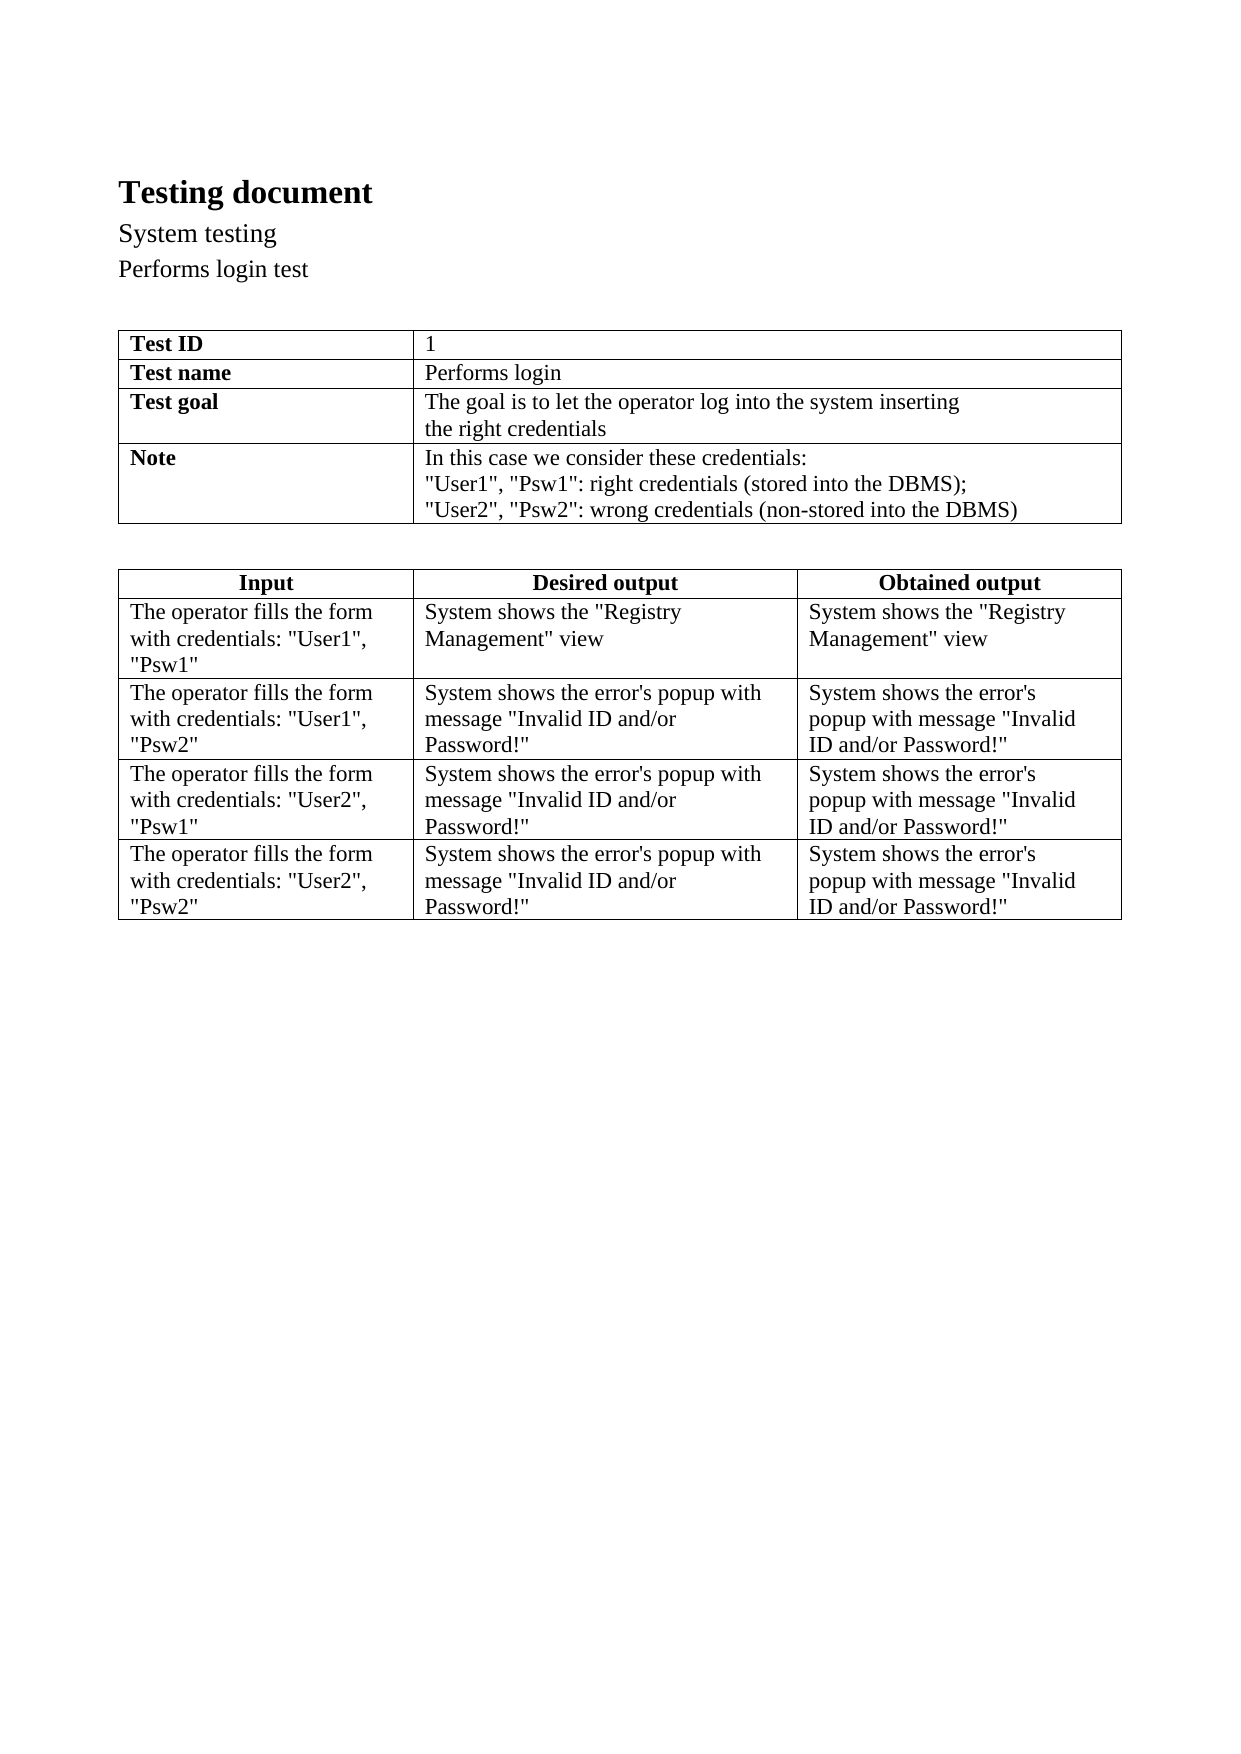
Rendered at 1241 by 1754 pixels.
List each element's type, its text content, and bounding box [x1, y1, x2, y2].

table_cell The operator fills the form with credentials: "User1", "Psw1" [119, 599, 413, 677]
table_cell System shows the error's popup with message "Invalid ID and/or Password!" [798, 679, 1121, 759]
table_cell System shows the error's popup with message "Invalid ID and/or Password!" [414, 840, 797, 919]
table_cell Note [119, 444, 413, 523]
table_cell System shows the "Registry Management" view [798, 599, 1121, 677]
table_header Input [119, 570, 413, 597]
table_cell Test goal [119, 389, 413, 443]
table_cell Performs login [414, 360, 1121, 387]
subtitle System testing [118, 217, 1122, 248]
table_header Desired output [414, 570, 797, 597]
table_cell The operator fills the form with credentials: "User2", "Psw1" [119, 760, 413, 839]
subtitle Testing document [118, 173, 1122, 211]
table_cell Test name [119, 360, 413, 387]
table_cell The goal is to let the operator log into the system inserting the right credentials [414, 389, 1121, 443]
table_cell The operator fills the form with credentials: "User2", "Psw2" [119, 840, 413, 919]
table_header 1 [414, 331, 1121, 358]
table_cell The operator fills the form with credentials: "User1", "Psw2" [119, 679, 413, 759]
table_cell In this case we consider these credentials: "User1", "Psw1": right credentials (stored into the DBMS); "User2", "Psw2": wrong credentials (non-stored into the DBMS) [414, 444, 1121, 523]
table_cell System shows the error's popup with message "Invalid ID and/or Password!" [414, 679, 797, 759]
table_cell System shows the error's popup with message "Invalid ID and/or Password!" [414, 760, 797, 839]
table_cell System shows the error's popup with message "Invalid ID and/or Password!" [798, 760, 1121, 839]
table_header Test ID [119, 331, 413, 358]
table_cell System shows the error's popup with message "Invalid ID and/or Password!" [798, 840, 1121, 919]
table_header Obtained output [798, 570, 1121, 597]
subtitle Performs login test [118, 254, 1122, 283]
table_cell System shows the "Registry Management" view [414, 599, 797, 677]
